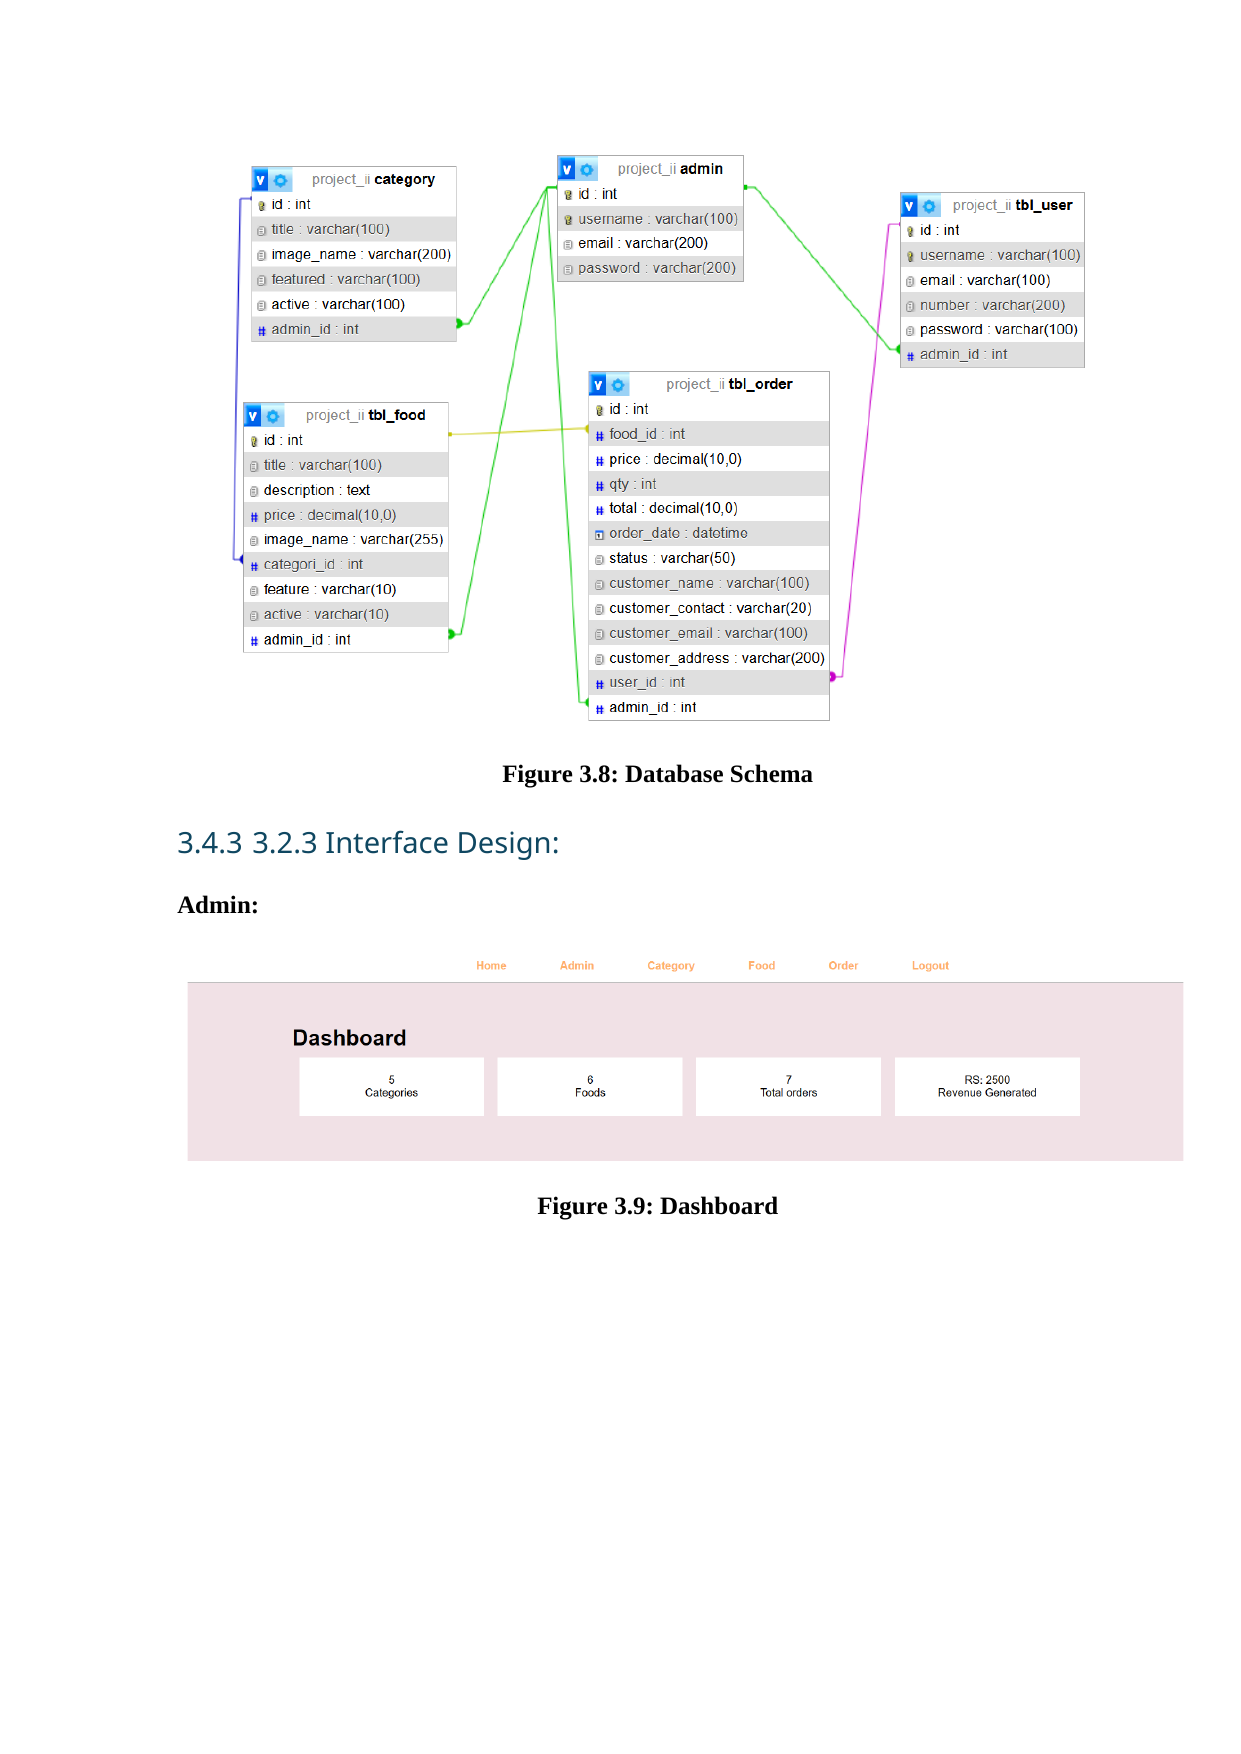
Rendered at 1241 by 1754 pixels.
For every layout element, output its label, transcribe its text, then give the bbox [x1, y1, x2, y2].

picture [177, 150, 1173, 728]
picture [187, 950, 1184, 1161]
subtitle 3.2.3 Interface Design: [177, 823, 1138, 862]
text Admin: [177, 891, 1117, 919]
